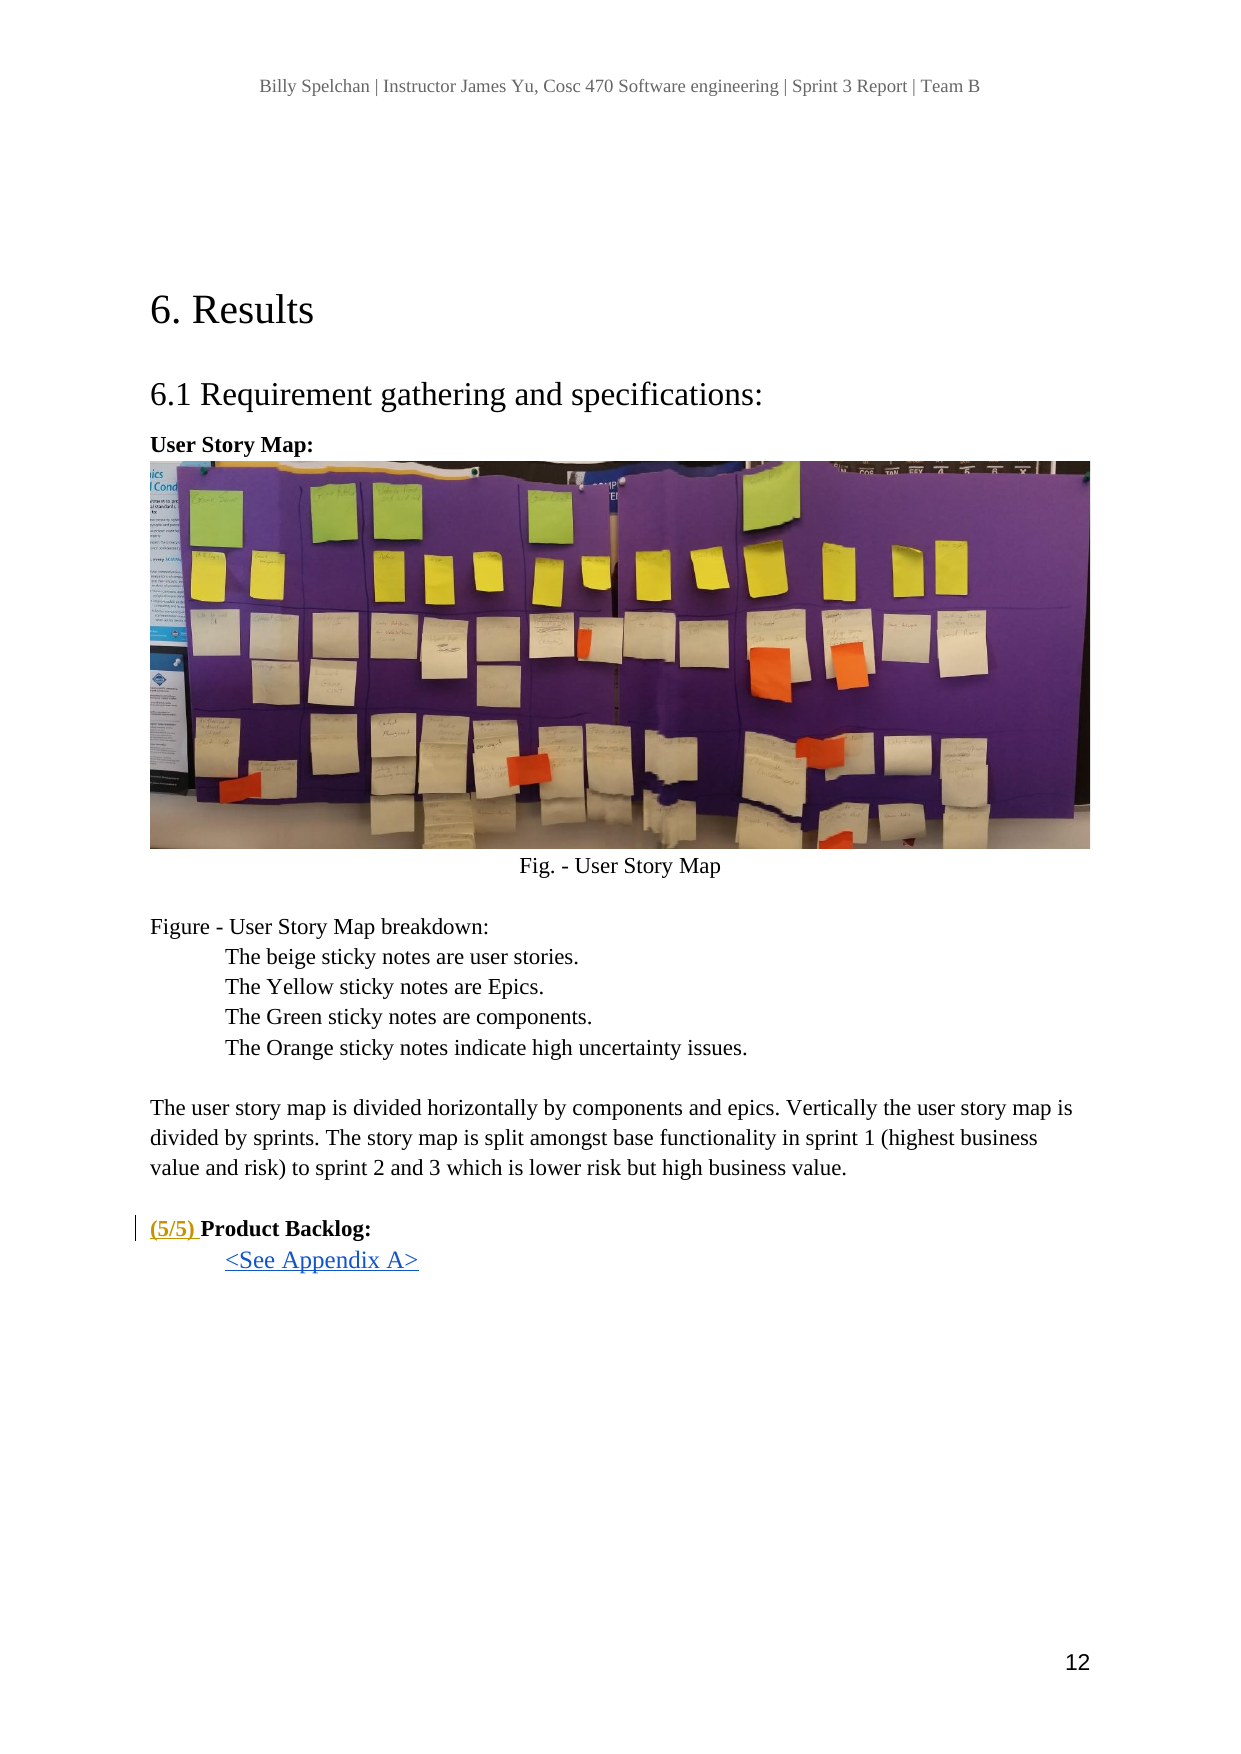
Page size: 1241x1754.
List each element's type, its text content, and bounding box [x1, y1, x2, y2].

subtitle 6. Results [150, 285, 1090, 333]
text The beige sticky notes are user stories. [225, 943, 1090, 969]
text <See Appendix A> [150, 1245, 1090, 1274]
subtitle 6.1 Requirement gathering and specifications: [150, 374, 1090, 412]
text Fig. - User Story Map [150, 852, 1090, 879]
text The Orange sticky notes indicate high uncertainty issues. [150, 1033, 1090, 1060]
text Figure - User Story Map breakdown: [150, 913, 1090, 939]
text User Story Map: [150, 431, 1090, 457]
text Product Backlog: [150, 1215, 1090, 1241]
text The user story map is divided horizontally by components and epics. Vertically the user story map is divided by sprints. The story map is split amongst base functionality in sprint 1 (highest business value and risk) to sprint 2 and 3 which is lower risk but high business value. [150, 1094, 1090, 1181]
text The Yellow sticky notes are Epics. [225, 973, 1090, 999]
picture [150, 461, 1091, 849]
text The Green sticky notes are components. [225, 1003, 1090, 1030]
